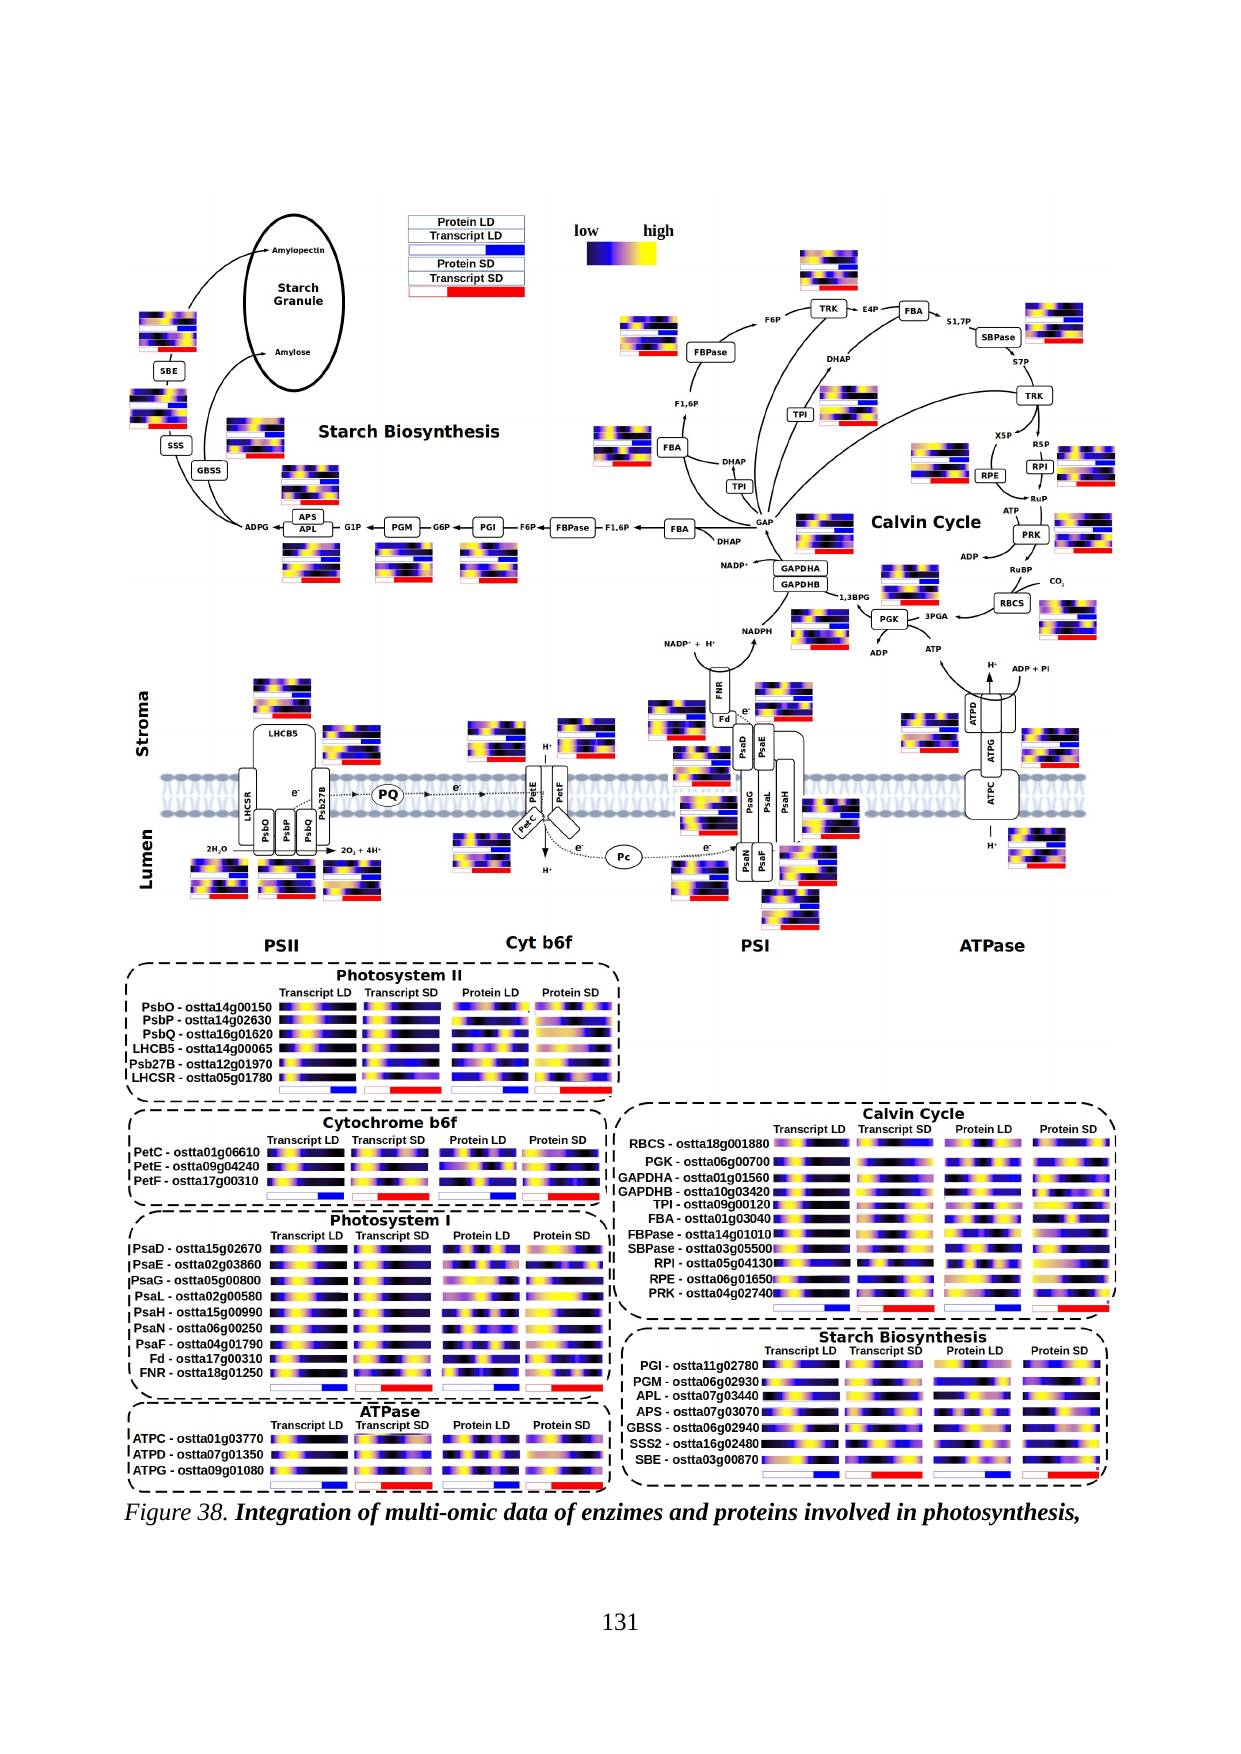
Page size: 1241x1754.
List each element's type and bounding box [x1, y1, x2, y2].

picture [124, 188, 1117, 1497]
